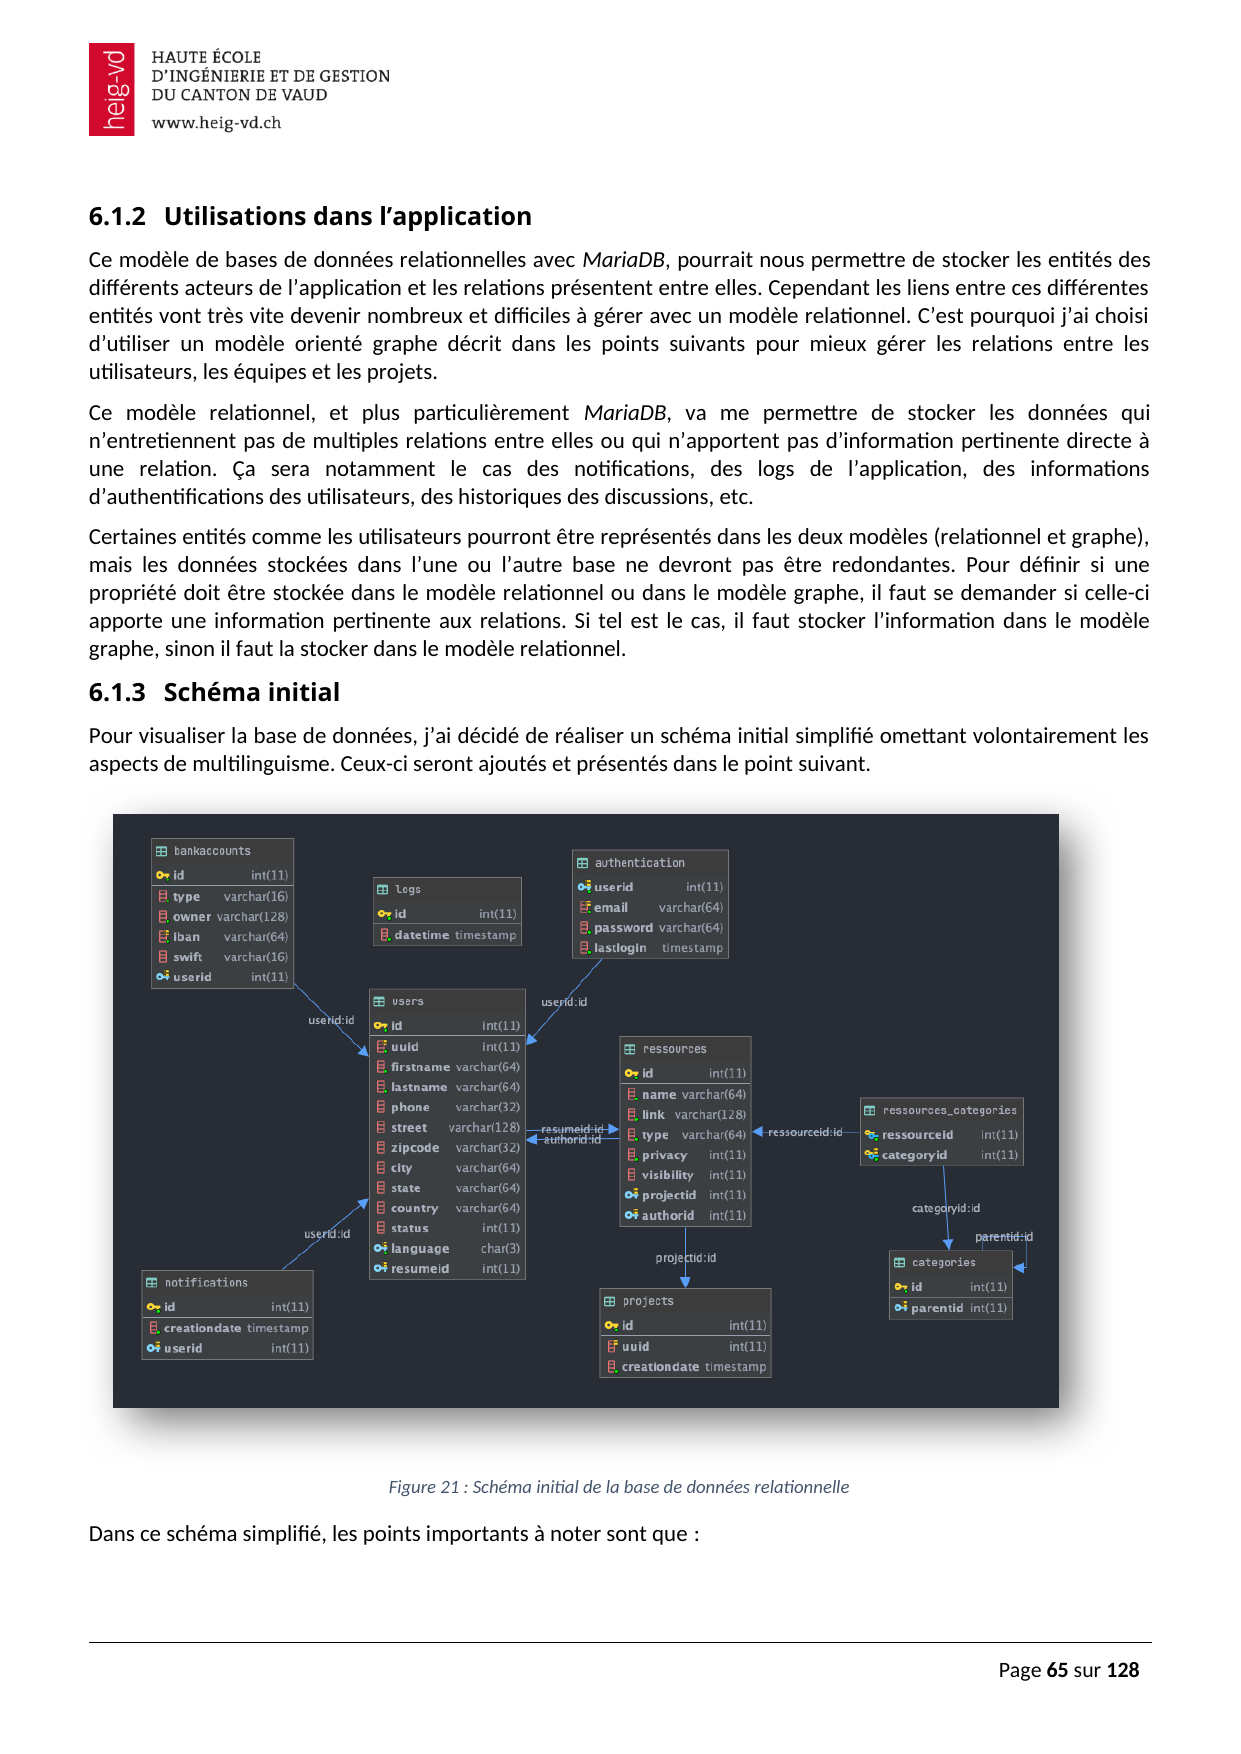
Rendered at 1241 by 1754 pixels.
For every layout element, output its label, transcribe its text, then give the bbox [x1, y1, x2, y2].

subtitle Utilisations dans l’application [89, 198, 1152, 233]
text Figure 21 : Schéma initial de la base de données relationnelle [89, 1476, 1152, 1498]
text Ce modèle relationnel, et plus particulièrement MariaDB, va me permettre de stocker les données qui n’entretiennent pas de multiples relations entre elles ou qui n’apportent pas d’information pertinente directe à une relation. Ça sera notamment le cas des notifications, des logs de l’application, des informations d’authentifications des utilisateurs, des historiques des discussions, etc. [89, 398, 1152, 510]
text Certaines entités comme les utilisateurs pourront être représentés dans les deux modèles (relationnel et graphe), mais les données stockées dans l’une ou l’autre base ne devront pas être redondantes. Pour définir si une propriété doit être stockée dans le modèle relationnel ou dans le modèle graphe, il faut se demander si celle-ci apporte une information pertinente aux relations. Si tel est le cas, il faut stocker l’information dans le modèle graphe, sinon il faut la stocker dans le modèle relationnel. [89, 522, 1152, 662]
picture [89, 43, 389, 136]
subtitle Schéma initial [89, 675, 1152, 709]
text Pour visualiser la base de données, j’ai décidé de réaliser un schéma initial simplifié omettant volontairement les aspects de multilinguisme. Ceux-ci seront ajoutés et présentés dans le point suivant. [89, 721, 1152, 777]
text Ce modèle de bases de données relationnelles avec MariaDB, pourrait nous permettre de stocker les entités des différents acteurs de l’application et les relations présentent entre elles. Cependant les liens entre ces différentes entités vont très vite devenir nombreux et difficiles à gérer avec un modèle relationnel. C’est pourquoi j’ai choisi d’utiliser un modèle orienté graphe décrit dans les points suivants pour mieux gérer les relations entre les utilisateurs, les équipes et les projets. [89, 245, 1152, 385]
picture [113, 814, 1059, 1408]
text Dans ce schéma simplifié, les points importants à noter sont que : [89, 1519, 1152, 1547]
